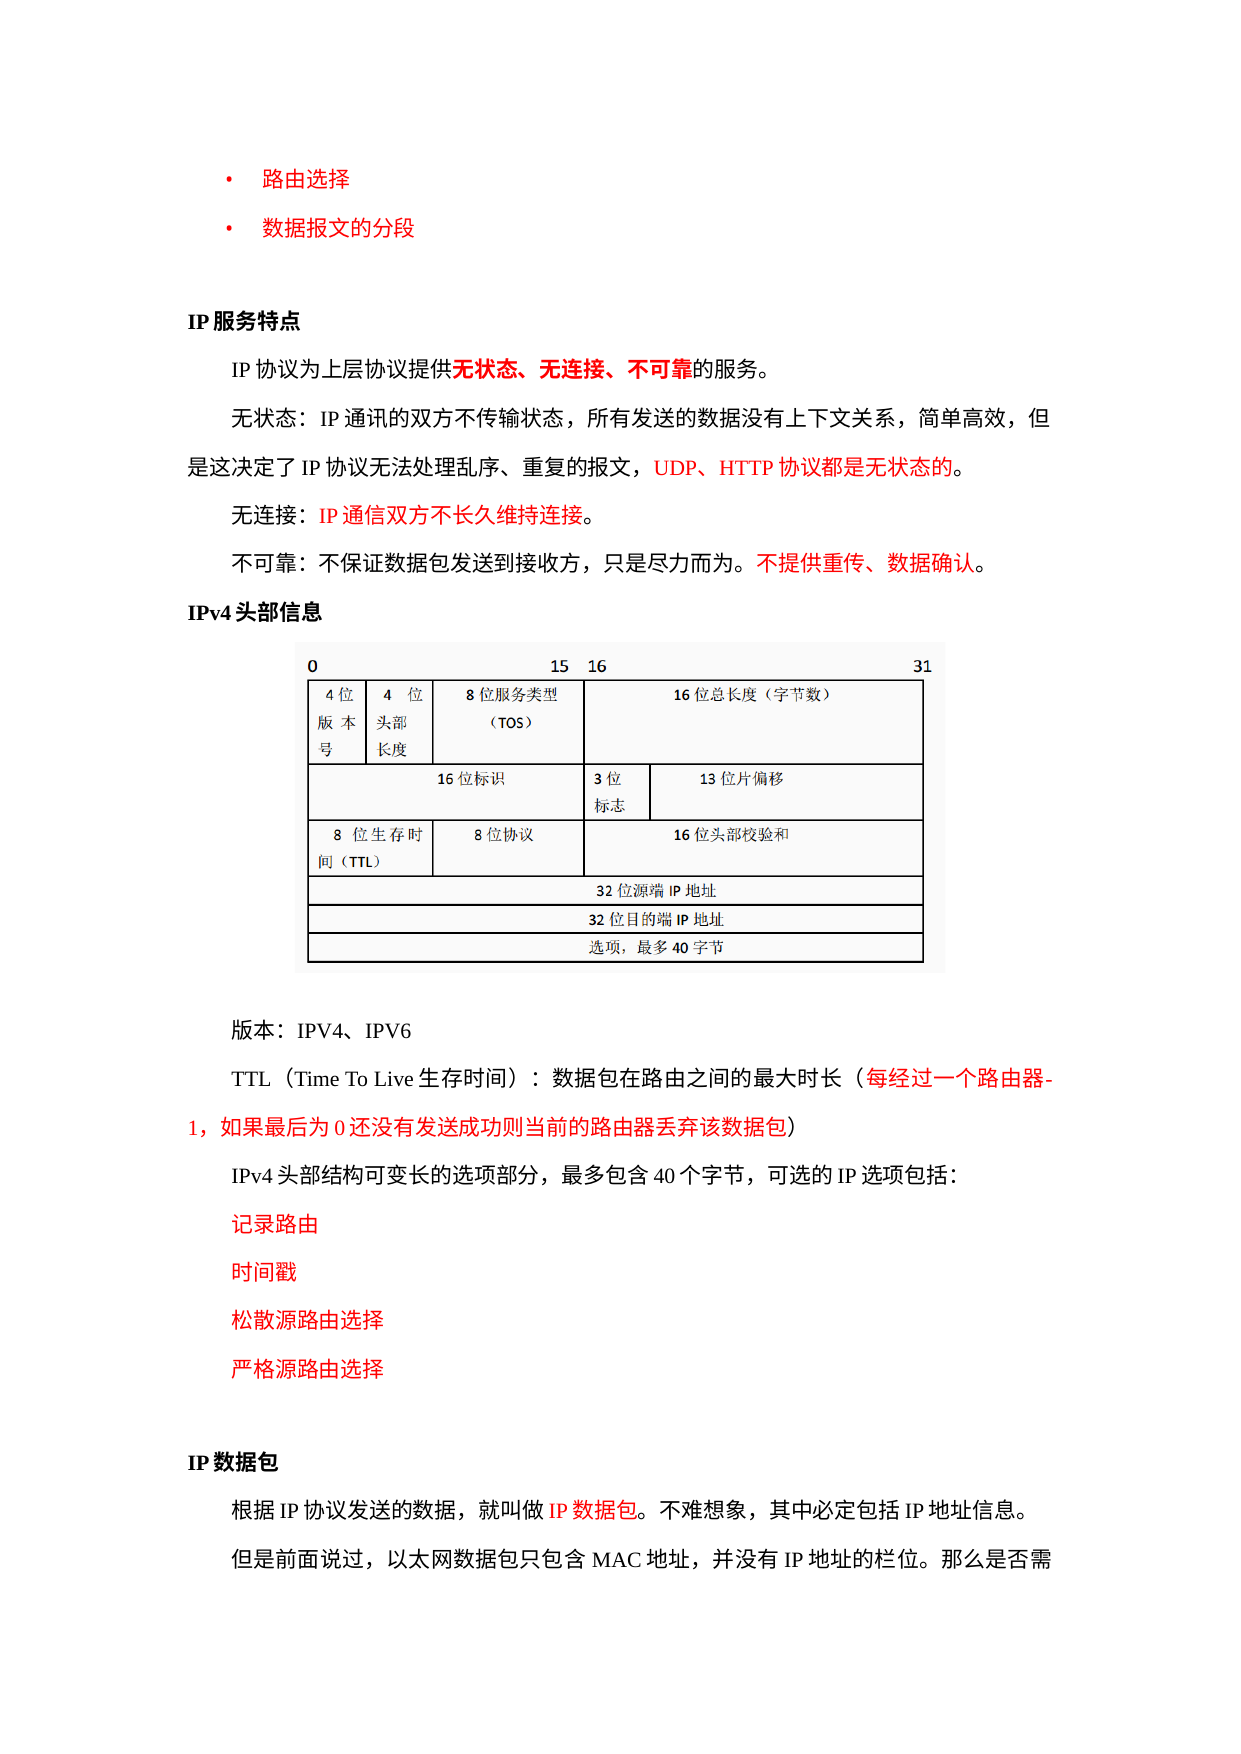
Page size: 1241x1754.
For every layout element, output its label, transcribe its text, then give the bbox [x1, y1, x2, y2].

picture [294, 642, 946, 973]
text IPv4头部结构可变长的选项部分，最多包含40个字节，可选的IP选项包括： [187, 1158, 1053, 1191]
text 时间戳 [187, 1255, 1053, 1287]
text 版本：IPV4、IPV6 [187, 1013, 1053, 1045]
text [187, 1541, 1053, 1574]
text 根据IP协议发送的数据，就叫做IP数据包。不难想象，其中必定包括IP地址信息。 [187, 1493, 1053, 1526]
text 严格源路由选择 [187, 1351, 1053, 1384]
text 不可靠：不保证数据包发送到接收方，只是尽力而为。不提供重传、数据确认。 [187, 546, 1053, 578]
text 松散源路由选择 [187, 1303, 1053, 1336]
list 数据报文的分段 [225, 210, 1053, 243]
text IP协议为上层协议提供无状态、无连接、不可靠的服务。 [187, 352, 1053, 384]
subtitle IPv4头部信息 [187, 594, 1053, 627]
list 路由选择 [225, 162, 1053, 194]
text 记录路由 [187, 1206, 1053, 1239]
subtitle IP数据包 [187, 1445, 1053, 1477]
text 无状态：IP通讯的双方不传输状态，所有发送的数据没有上下文关系，简单高效，但是这决定了IP协议无法处理乱序、重复的报文，UDP、HTTP协议都是无状态的。 [187, 400, 1053, 482]
text TTL（Time To Live生存时间）：数据包在路由之间的最大时长（每经过一个路由器-1，如果最后为0还没有发送成功则当前的路由器丢弃该数据包） [187, 1061, 1053, 1142]
text 无连接：IP通信双方不长久维持连接。 [187, 497, 1053, 530]
subtitle IP服务特点 [187, 304, 1053, 336]
